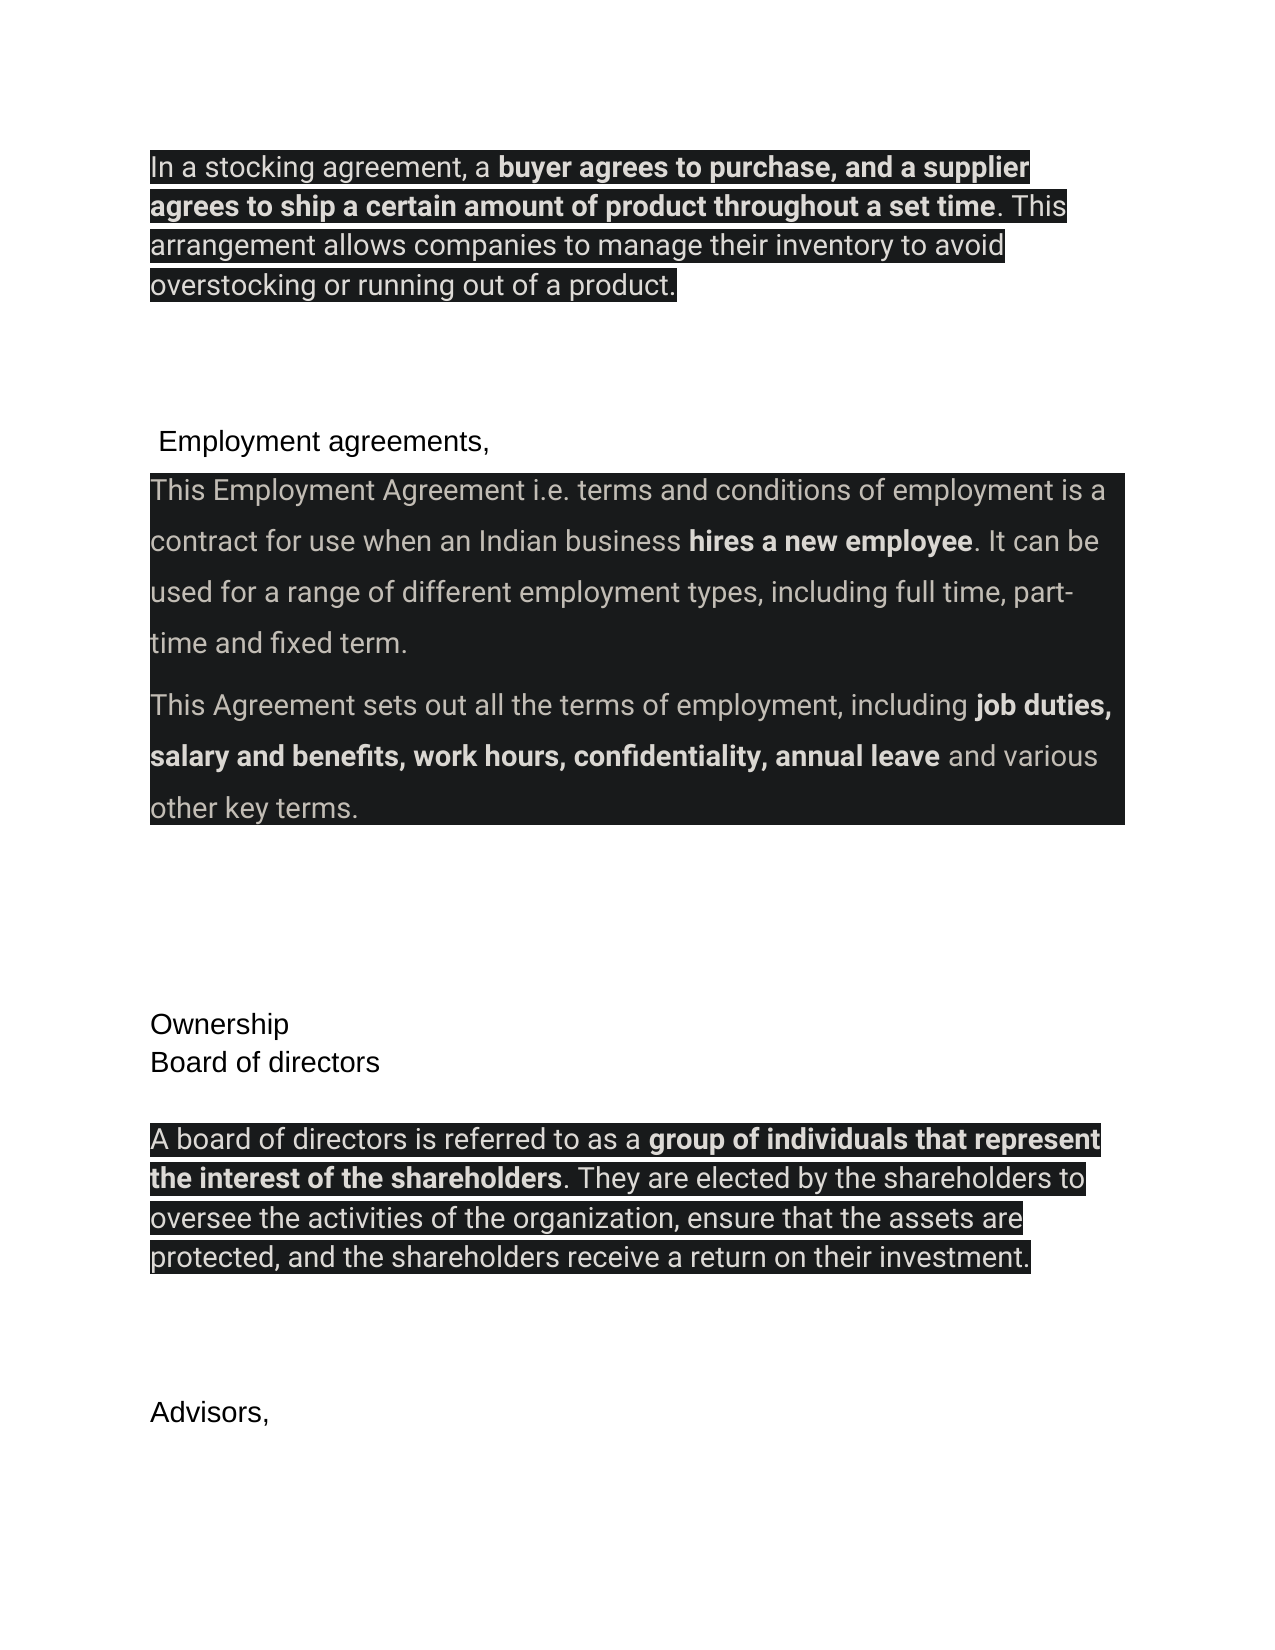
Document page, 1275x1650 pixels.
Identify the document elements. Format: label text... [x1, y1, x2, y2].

text This Employment Agreement i.e. terms and conditions of employment is a contract for use when an Indian business hires a new employee. It can be used for a range of different employment types, including full time, part-time and fixed term. [150, 473, 1125, 661]
text This Agreement sets out all the terms of employment, including job duties, salary and benefits, work hours, confidentiality, annual leave and various other key terms. [150, 688, 1125, 825]
text Employment agreements, [150, 424, 1125, 458]
text Board of directors [150, 1045, 1125, 1079]
text In a stocking agreement, a buyer agrees to purchase, and a supplier agrees to ship a certain amount of product throughout a set time. This arrangement allows companies to manage their inventory to avoid overstocking or running out of a product. [150, 150, 1125, 302]
text A board of directors is referred to as a group of individuals that represent the interest of the shareholders. They are elected by the shareholders to oversee the activities of the organization, ensure that the assets are protected, and the shareholders receive a return on their investment. [150, 1122, 1125, 1274]
text Advisors, [150, 1395, 1125, 1429]
text Ownership [150, 1007, 1125, 1040]
